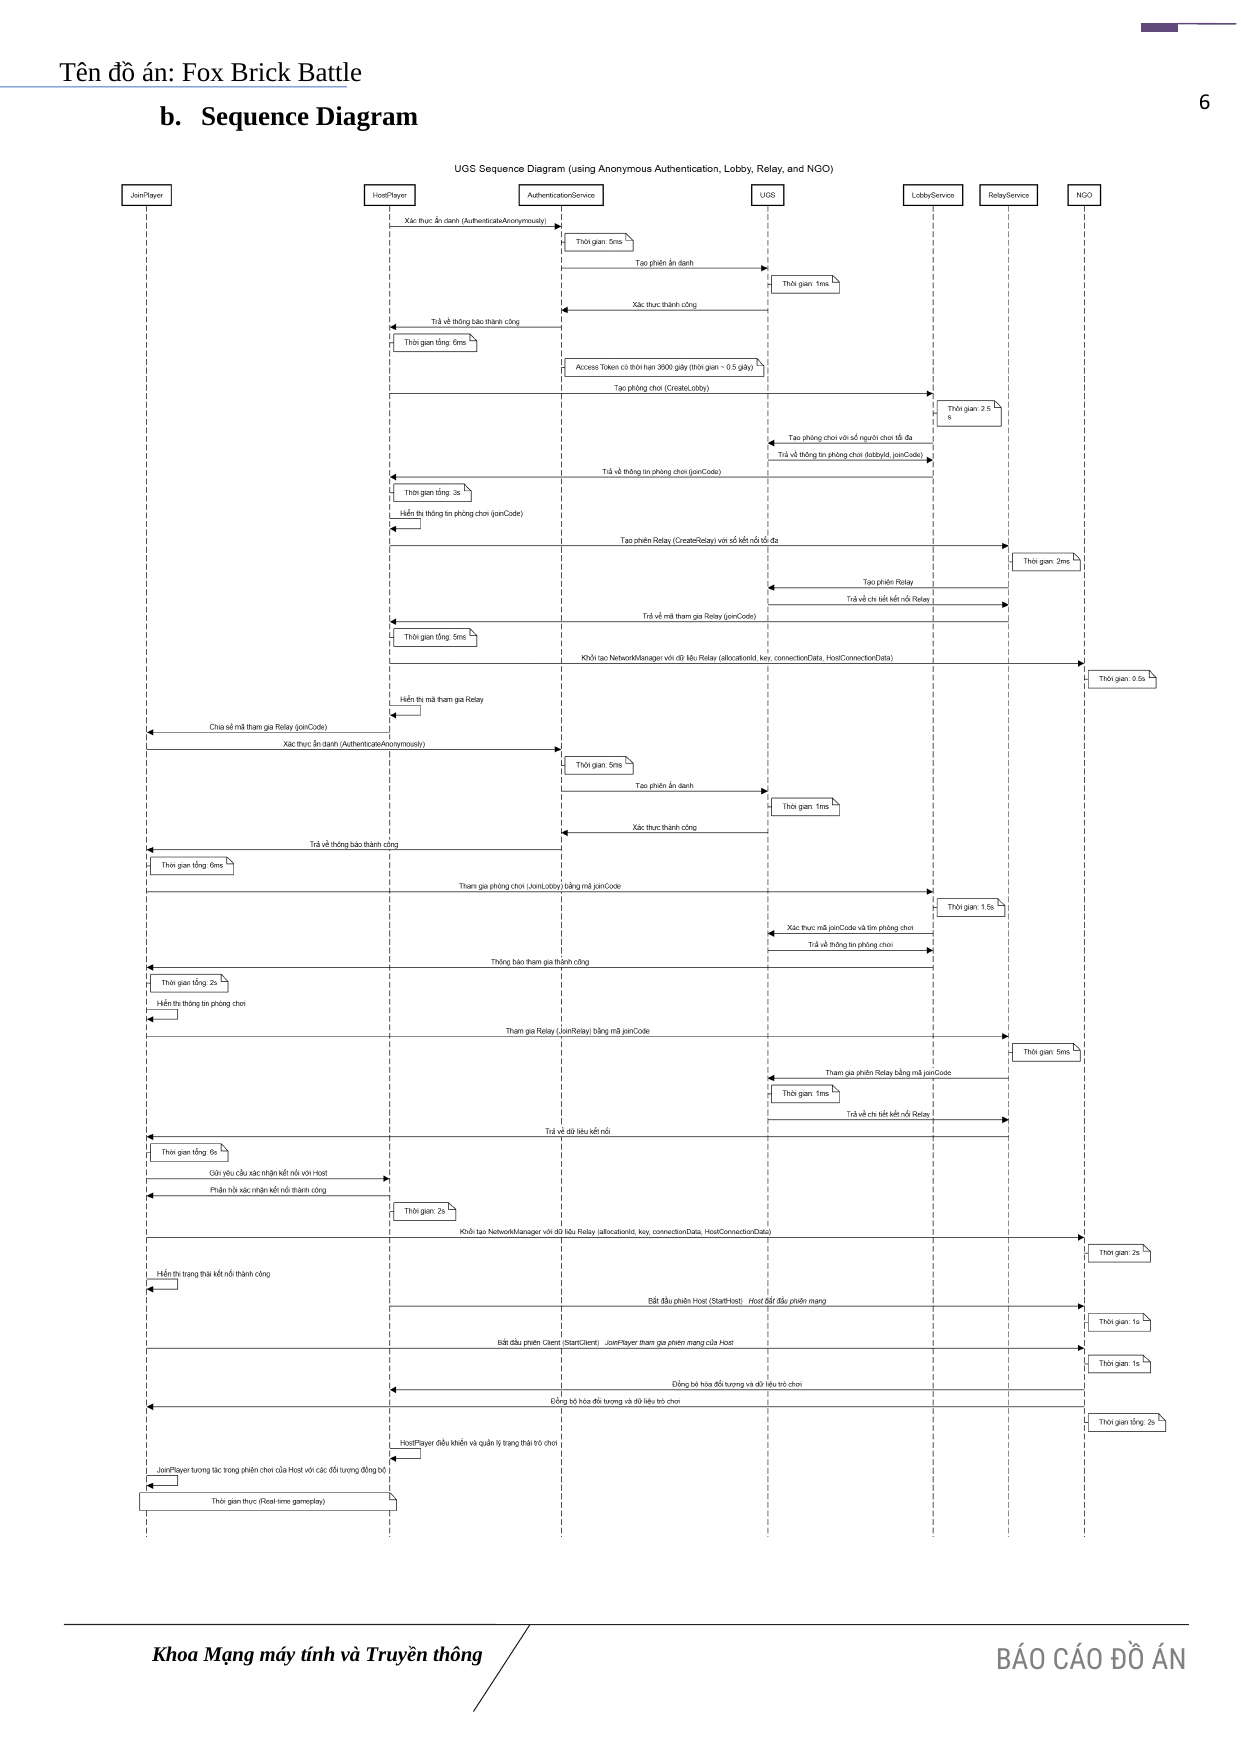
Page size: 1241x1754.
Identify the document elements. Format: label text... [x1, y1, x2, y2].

subtitle Sequence Diagram [159, 100, 1122, 131]
picture [118, 160, 1169, 1537]
